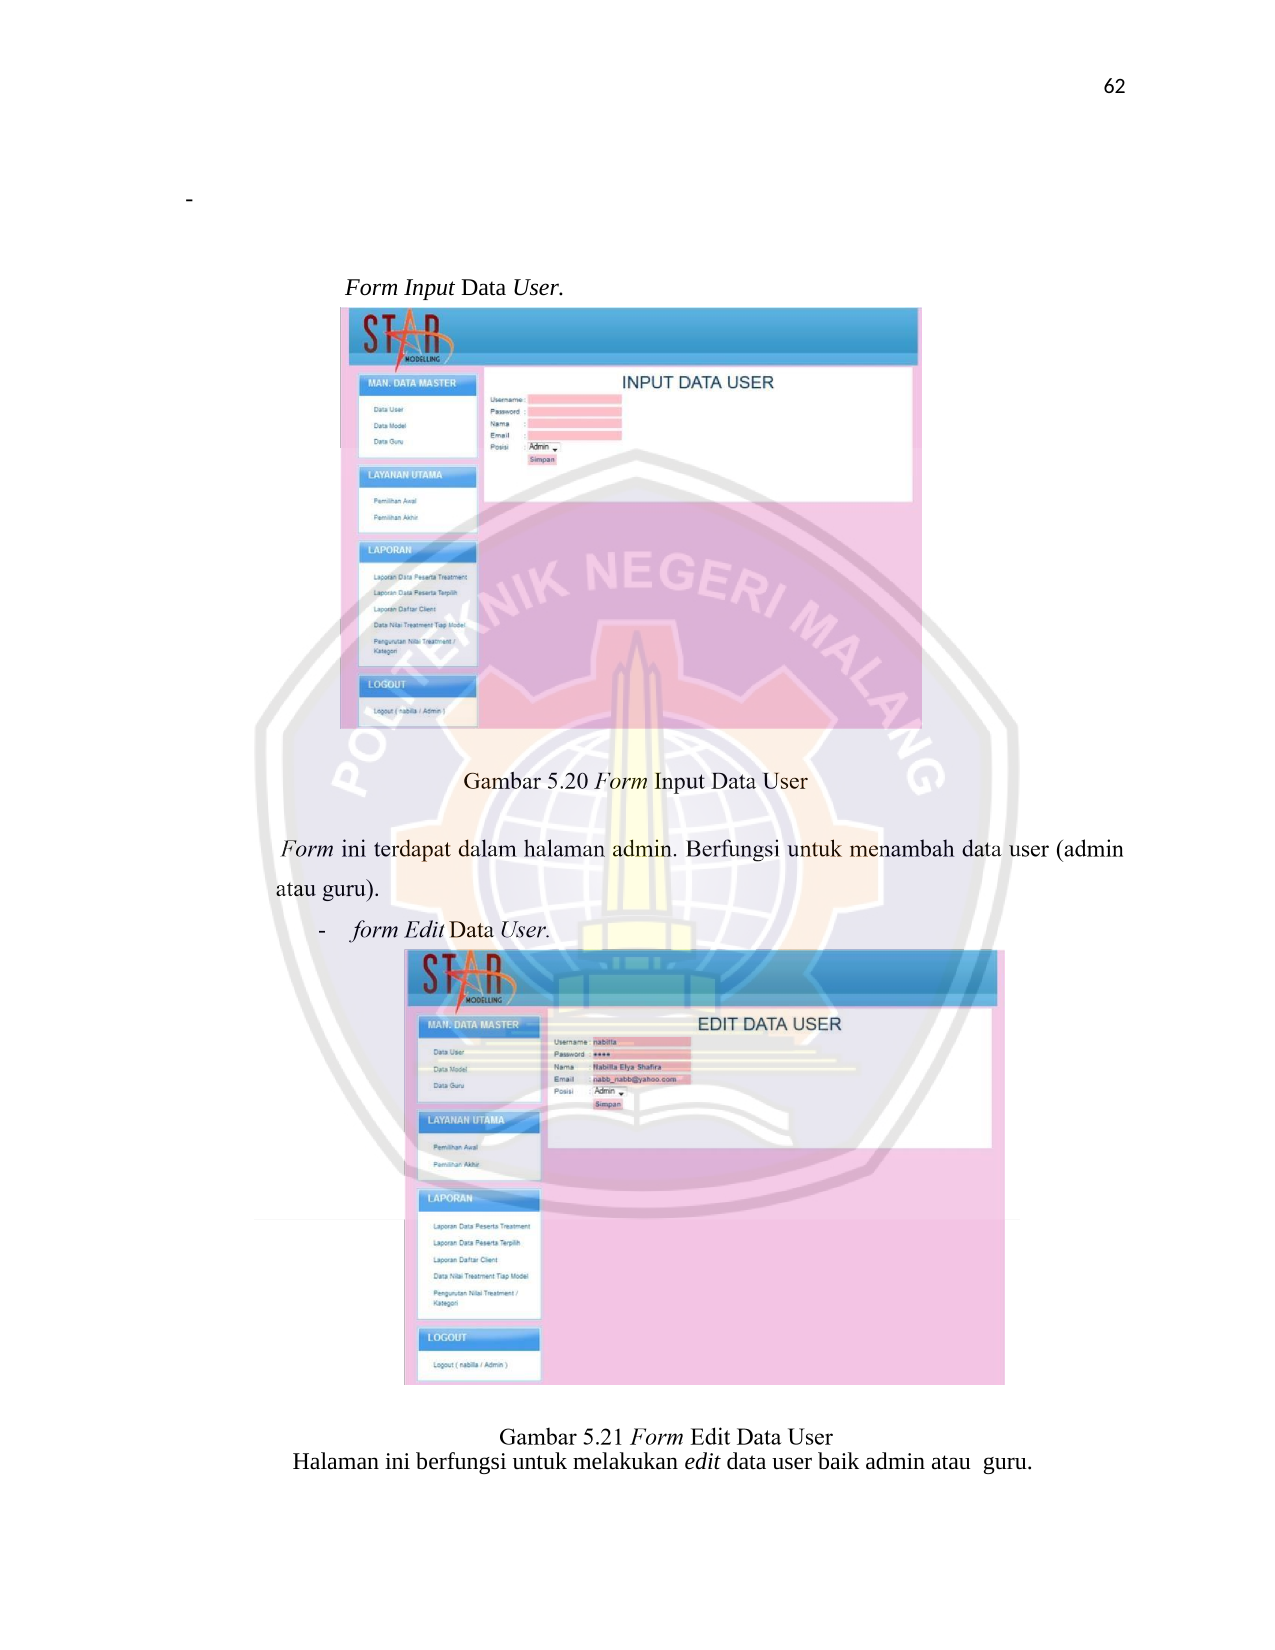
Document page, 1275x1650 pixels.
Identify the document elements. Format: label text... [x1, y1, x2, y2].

text Form Input Data User. [345, 273, 1068, 301]
text Halaman ini berfungsi untuk melakukan edit data user baik admin atau guru. [274, 1447, 1124, 1474]
picture [253, 306, 1124, 1445]
